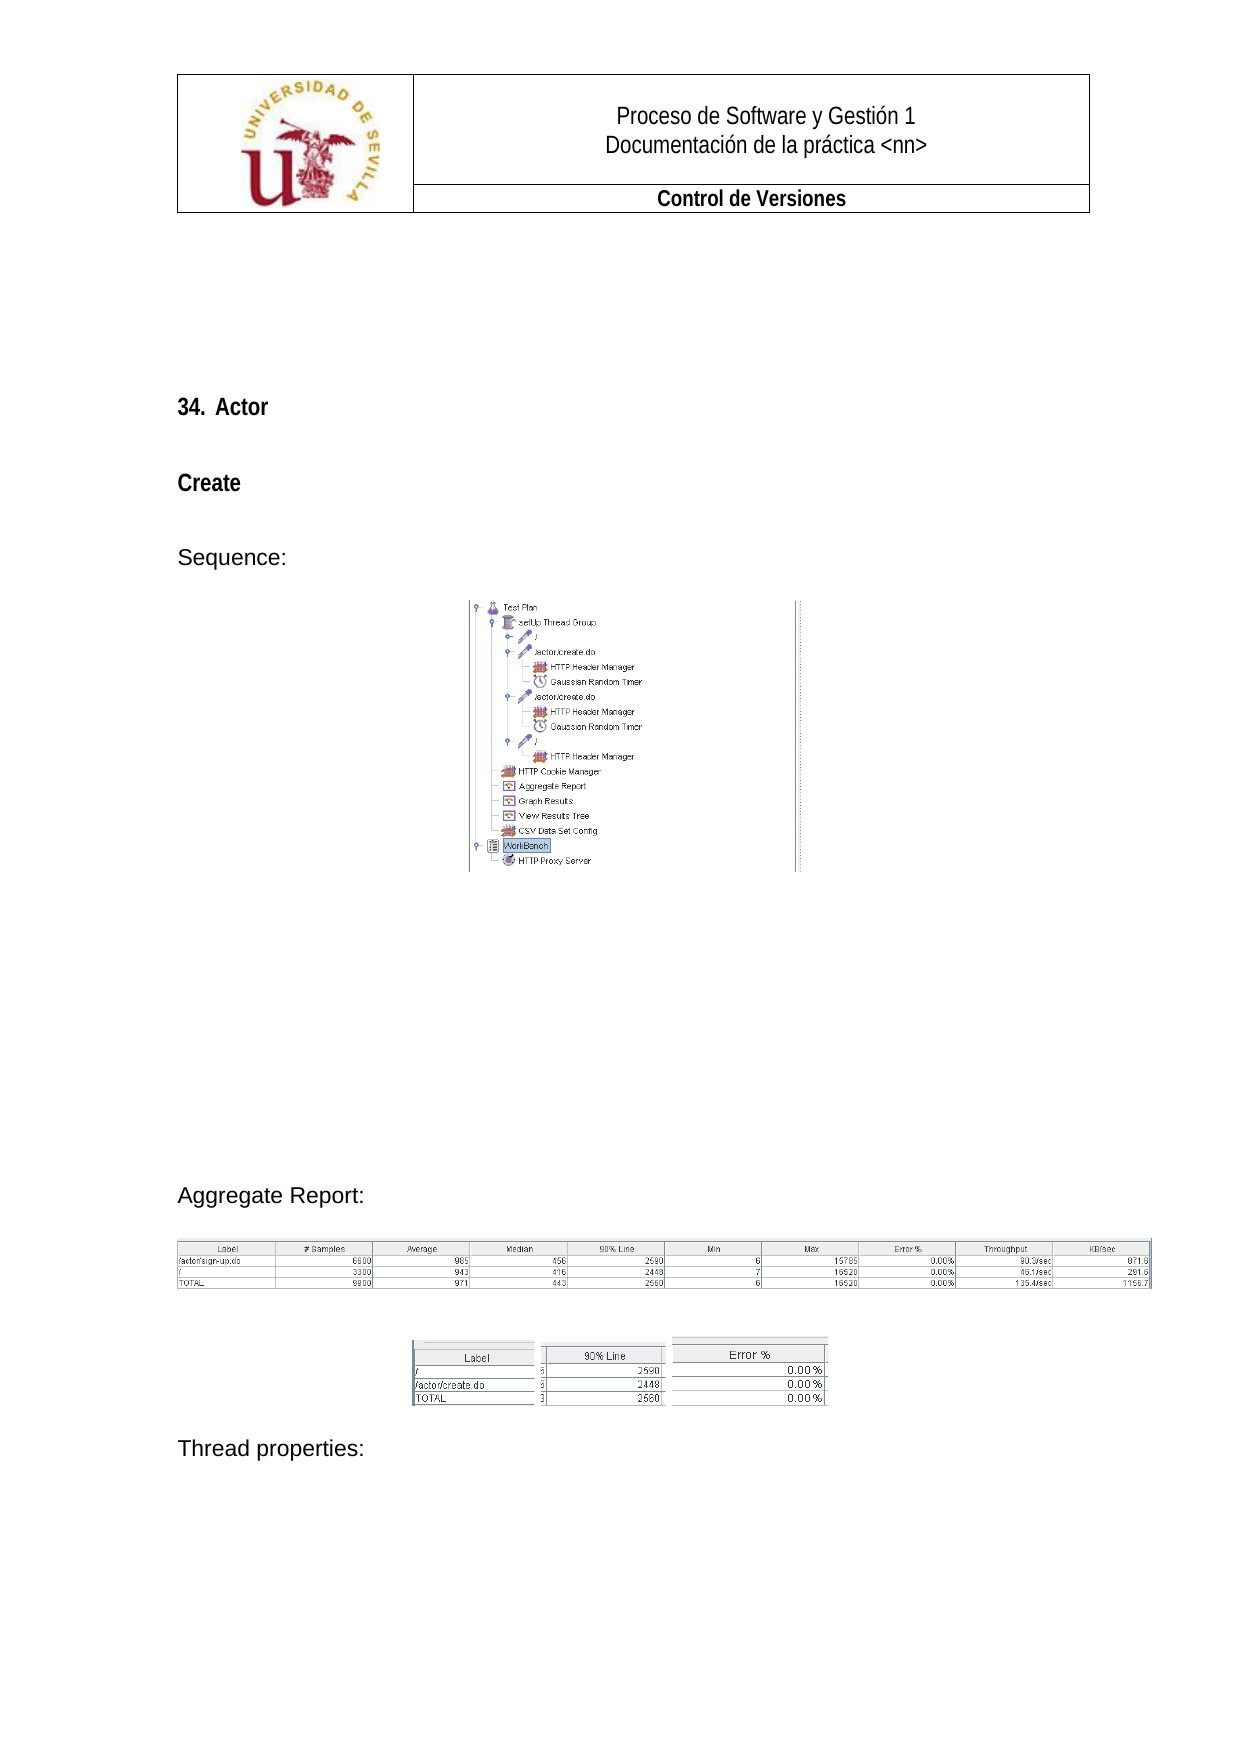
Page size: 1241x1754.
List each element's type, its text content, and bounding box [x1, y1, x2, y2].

text Thread properties: [177, 1435, 1063, 1461]
picture [672, 1336, 829, 1406]
picture [177, 1238, 1153, 1289]
picture [540, 1342, 666, 1406]
subtitle Create [177, 468, 1063, 497]
picture [468, 600, 802, 872]
picture [240, 79, 381, 208]
picture [412, 1340, 535, 1406]
text Aggregate Report: [177, 1182, 1063, 1208]
text Sequence: [177, 544, 1063, 571]
subtitle Actor [177, 392, 1063, 420]
